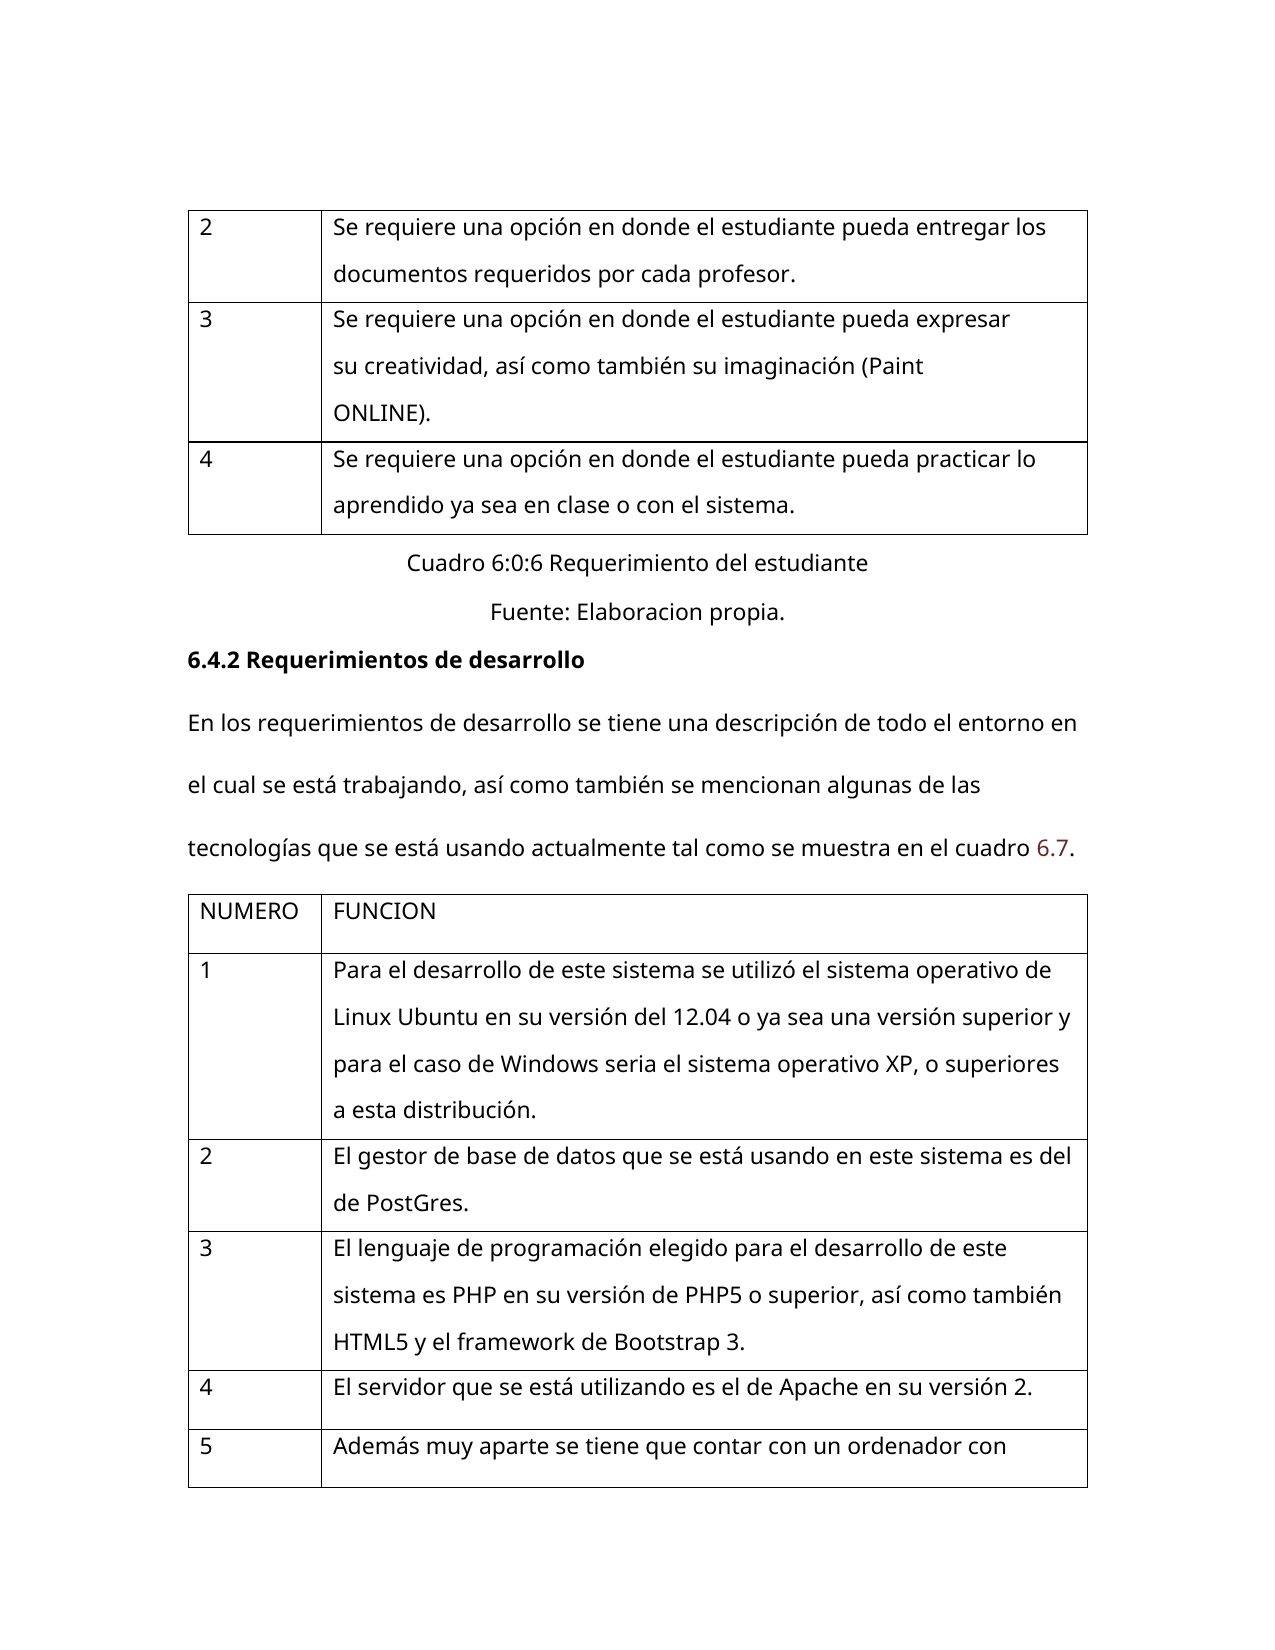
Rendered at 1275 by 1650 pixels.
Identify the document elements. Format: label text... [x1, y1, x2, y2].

table_cell El lenguaje de programación elegido para el desarrollo de este sistema es PHP en su versión de PHP5 o superior, así como también HTML5 y el framework de Bootstrap 3. [322, 1232, 1087, 1370]
table_cell 3 [189, 1232, 321, 1370]
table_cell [322, 1430, 1087, 1487]
table_cell 2 [189, 1140, 321, 1231]
table_header FUNCION [322, 895, 1087, 953]
table_cell 2 [189, 211, 321, 302]
text Fuente: Elaboracion propia. [187, 596, 1087, 627]
table_cell Para el desarrollo de este sistema se utilizó el sistema operativo de Linux Ubuntu en su versión del 12.04 o ya sea una versión superior y para el caso de Windows seria el sistema operativo XP, o superiores a esta distribución. [322, 954, 1087, 1139]
subtitle 6.4.2 Requerimientos de desarrollo [187, 644, 1087, 675]
table_cell El servidor que se está utilizando es el de Apache en su versión 2. [322, 1371, 1087, 1429]
table_cell 4 [189, 443, 321, 534]
table_cell 1 [189, 954, 321, 1139]
text Cuadro 6:0:6 Requerimiento del estudiante [187, 547, 1087, 578]
table_cell Se requiere una opción en donde el estudiante pueda practicar lo aprendido ya sea en clase o con el sistema. [322, 443, 1087, 534]
table_header NUMERO [189, 895, 321, 953]
table_cell 5 [189, 1430, 321, 1487]
table_cell Se requiere una opción en donde el estudiante pueda entregar los documentos requeridos por cada profesor. [322, 211, 1087, 302]
table_cell 4 [189, 1371, 321, 1429]
table_cell 3 [189, 303, 321, 441]
text En los requerimientos de desarrollo se tiene una descripción de todo el entorno en el cual se está trabajando, así como también se mencionan algunas de las tecnologías que se está usando actualmente tal como se muestra en el cuadro 6.7. [187, 707, 1087, 863]
table_cell Se requiere una opción en donde el estudiante pueda expresar su creatividad, así como también su imaginación (Paint ONLINE). [322, 303, 1087, 441]
table_cell El gestor de base de datos que se está usando en este sistema es del de PostGres. [322, 1140, 1087, 1231]
